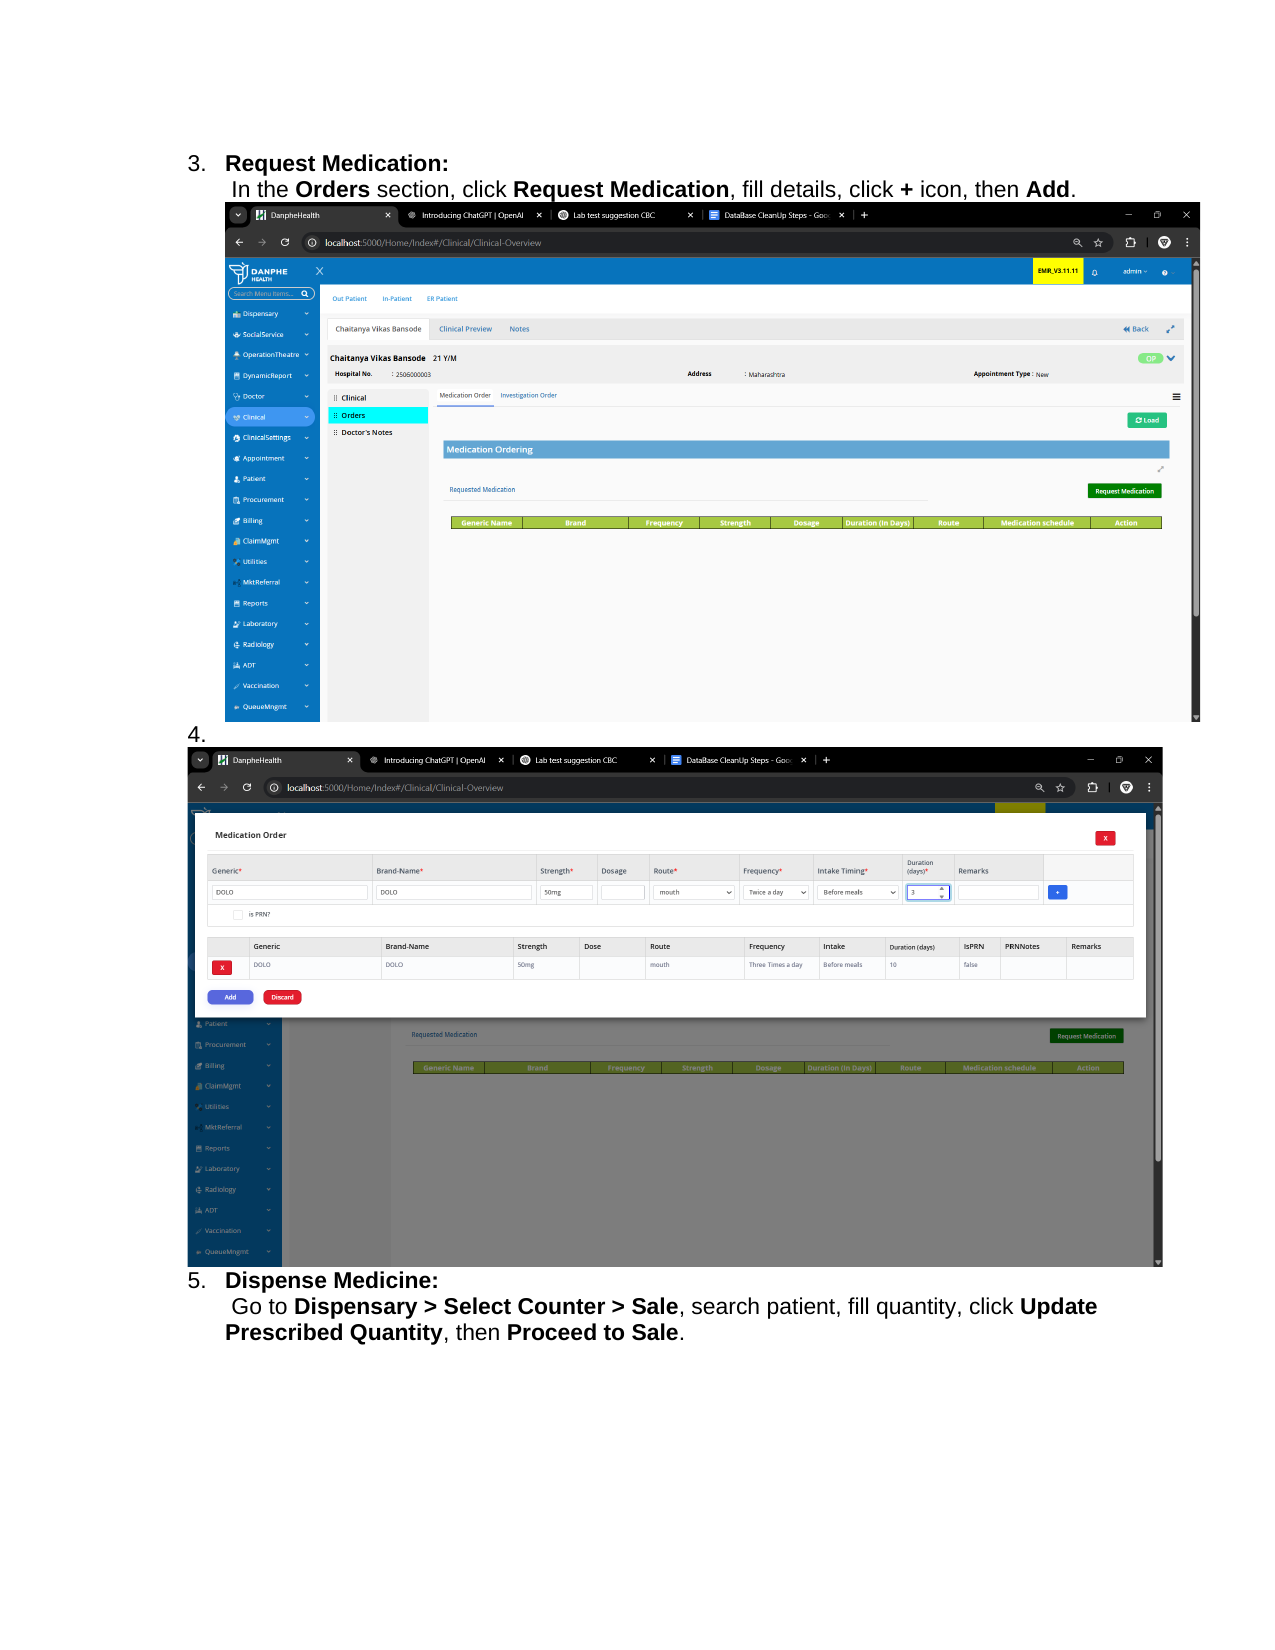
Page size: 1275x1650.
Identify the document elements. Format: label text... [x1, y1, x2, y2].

picture [187, 747, 1163, 1267]
picture [225, 202, 1200, 722]
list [187, 1267, 1125, 1346]
